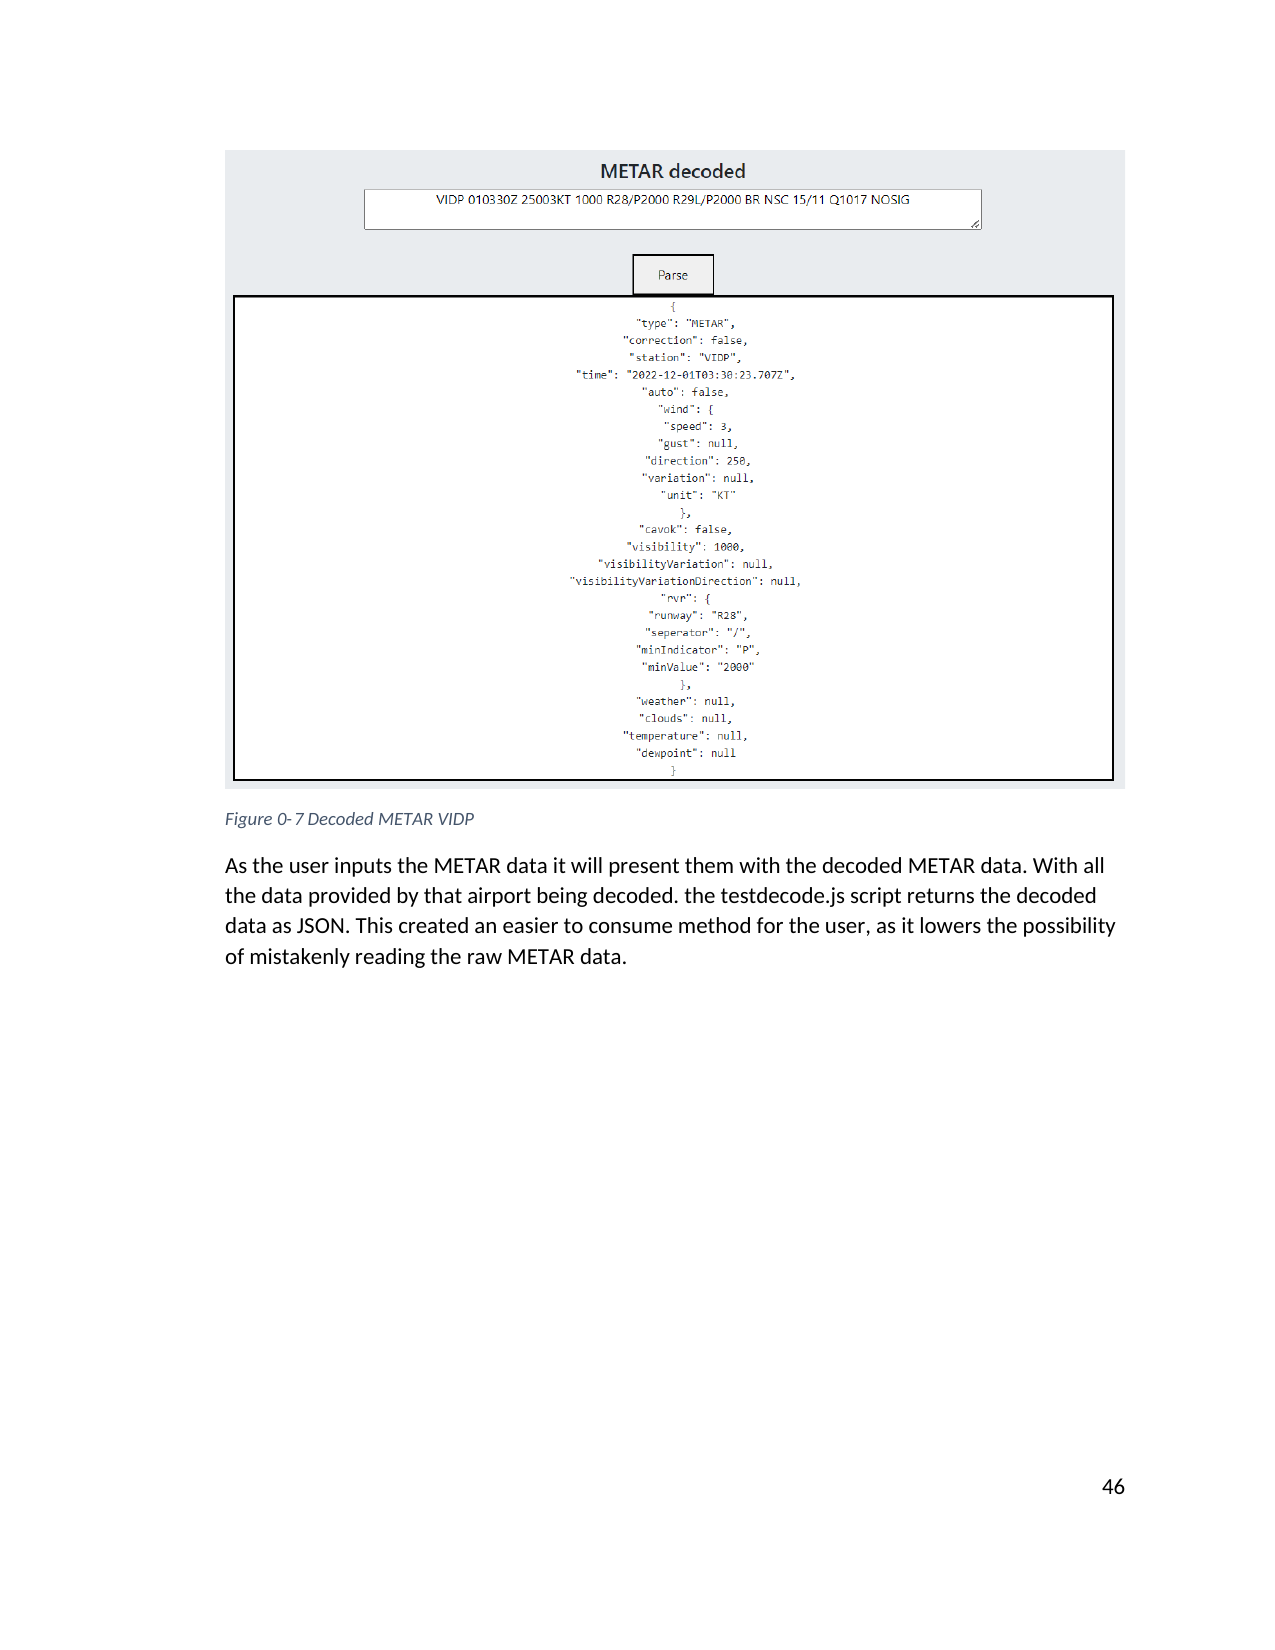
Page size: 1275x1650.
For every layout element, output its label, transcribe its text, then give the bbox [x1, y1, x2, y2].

text As the user inputs the METAR data it will present them with the decoded METAR data. With all the data provided by that airport being decoded. the testdecode.js script returns the decoded data as JSON. This created an easier to consume method for the user, as it lowers the possibility of mistakenly reading the raw METAR data. [225, 851, 1125, 970]
picture [225, 150, 1125, 789]
